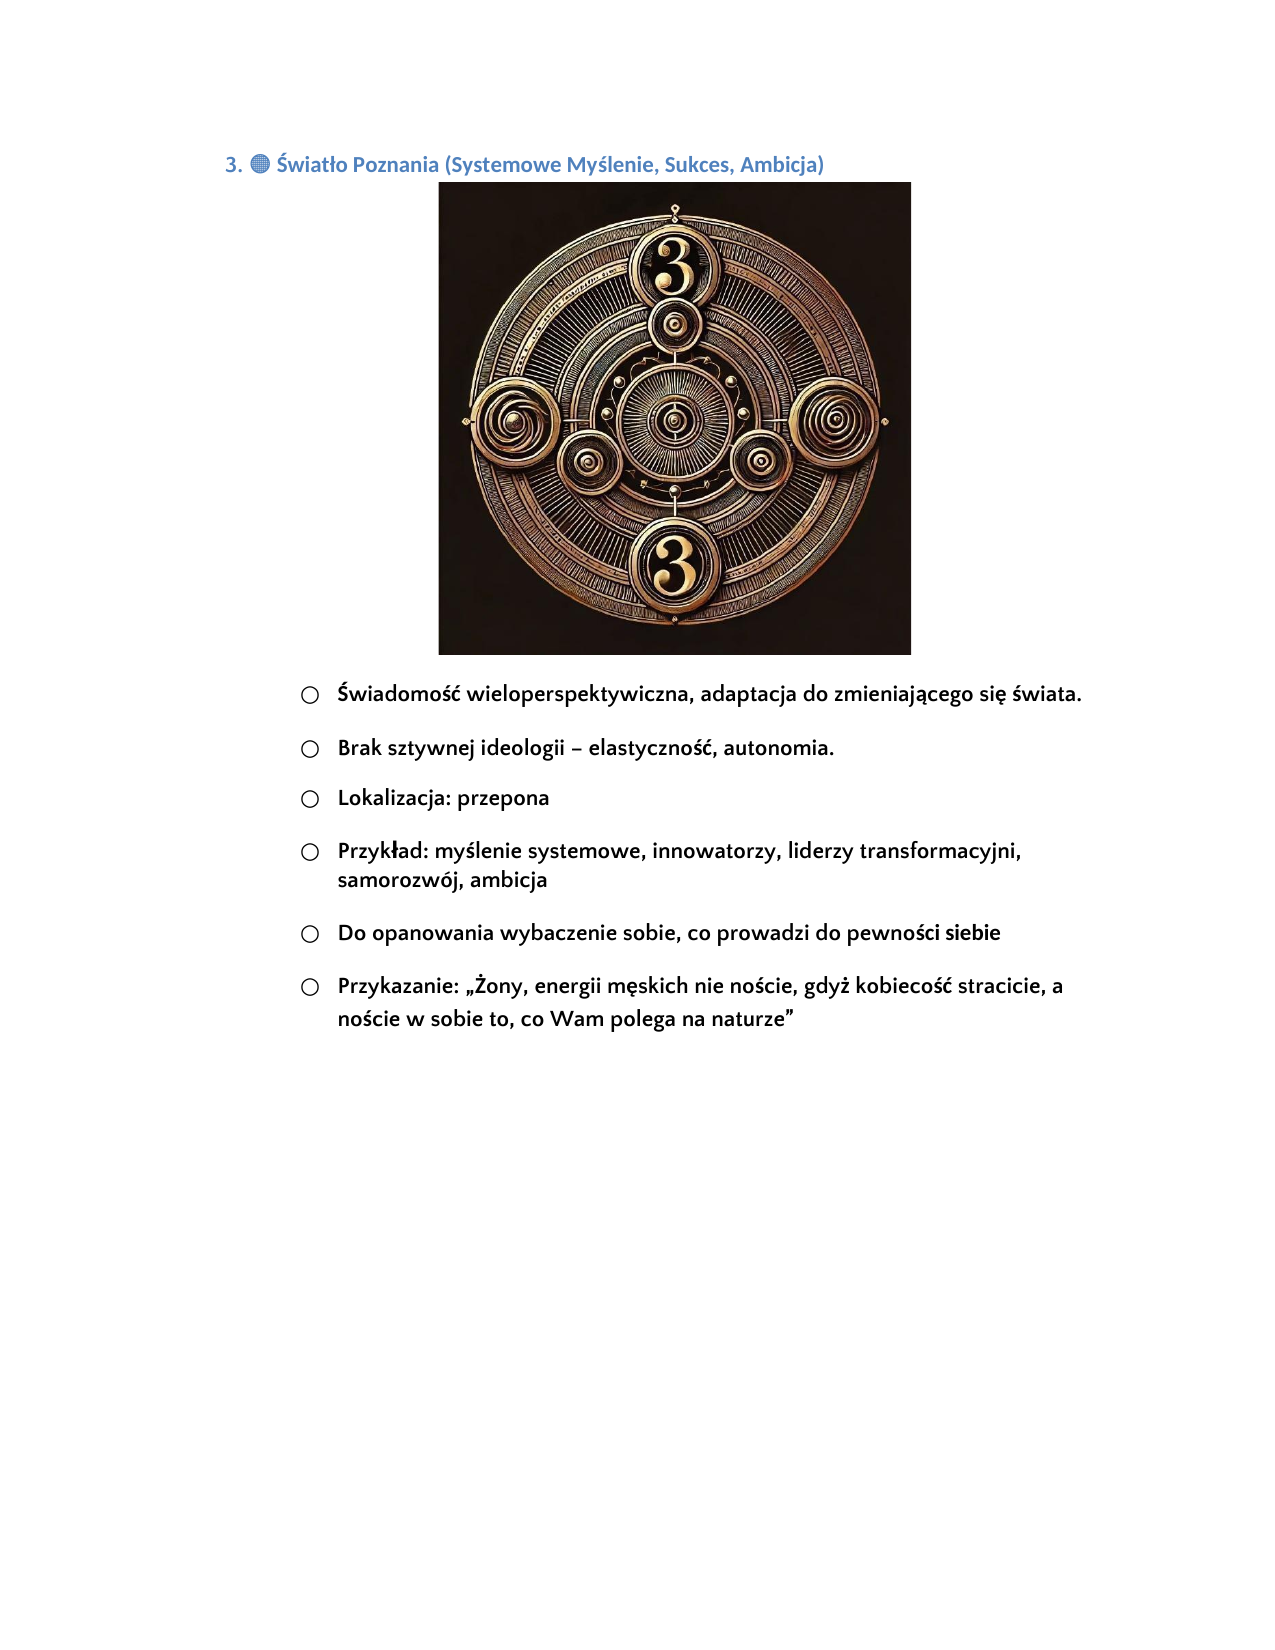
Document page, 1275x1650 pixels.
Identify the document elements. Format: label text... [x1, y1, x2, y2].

list Przykład: myślenie systemowe, innowatorzy, liderzy transformacyjni, samorozwój, ambicja [300, 836, 1087, 893]
list Brak sztywnej ideologii – elastyczność, autonomia. [300, 733, 1087, 761]
list Lokalizacja: przepona [300, 786, 1087, 811]
list Do opanowania wybaczenie sobie, co prowadzi do pewności siebie [300, 918, 1087, 946]
subtitle 3. 🟠 Światło Poznania (Systemowe Myślenie, Sukces, Ambicja) [225, 150, 1087, 178]
picture [438, 182, 912, 655]
list Świadomość wieloperspektywiczna, adaptacja do zmieniającego się świata. [300, 679, 1087, 708]
list Przykazanie: „Żony, energii męskich nie noście, gdyż kobiecość stracicie, a noście w sobie to, co Wam polega na naturze” [300, 971, 1087, 1032]
